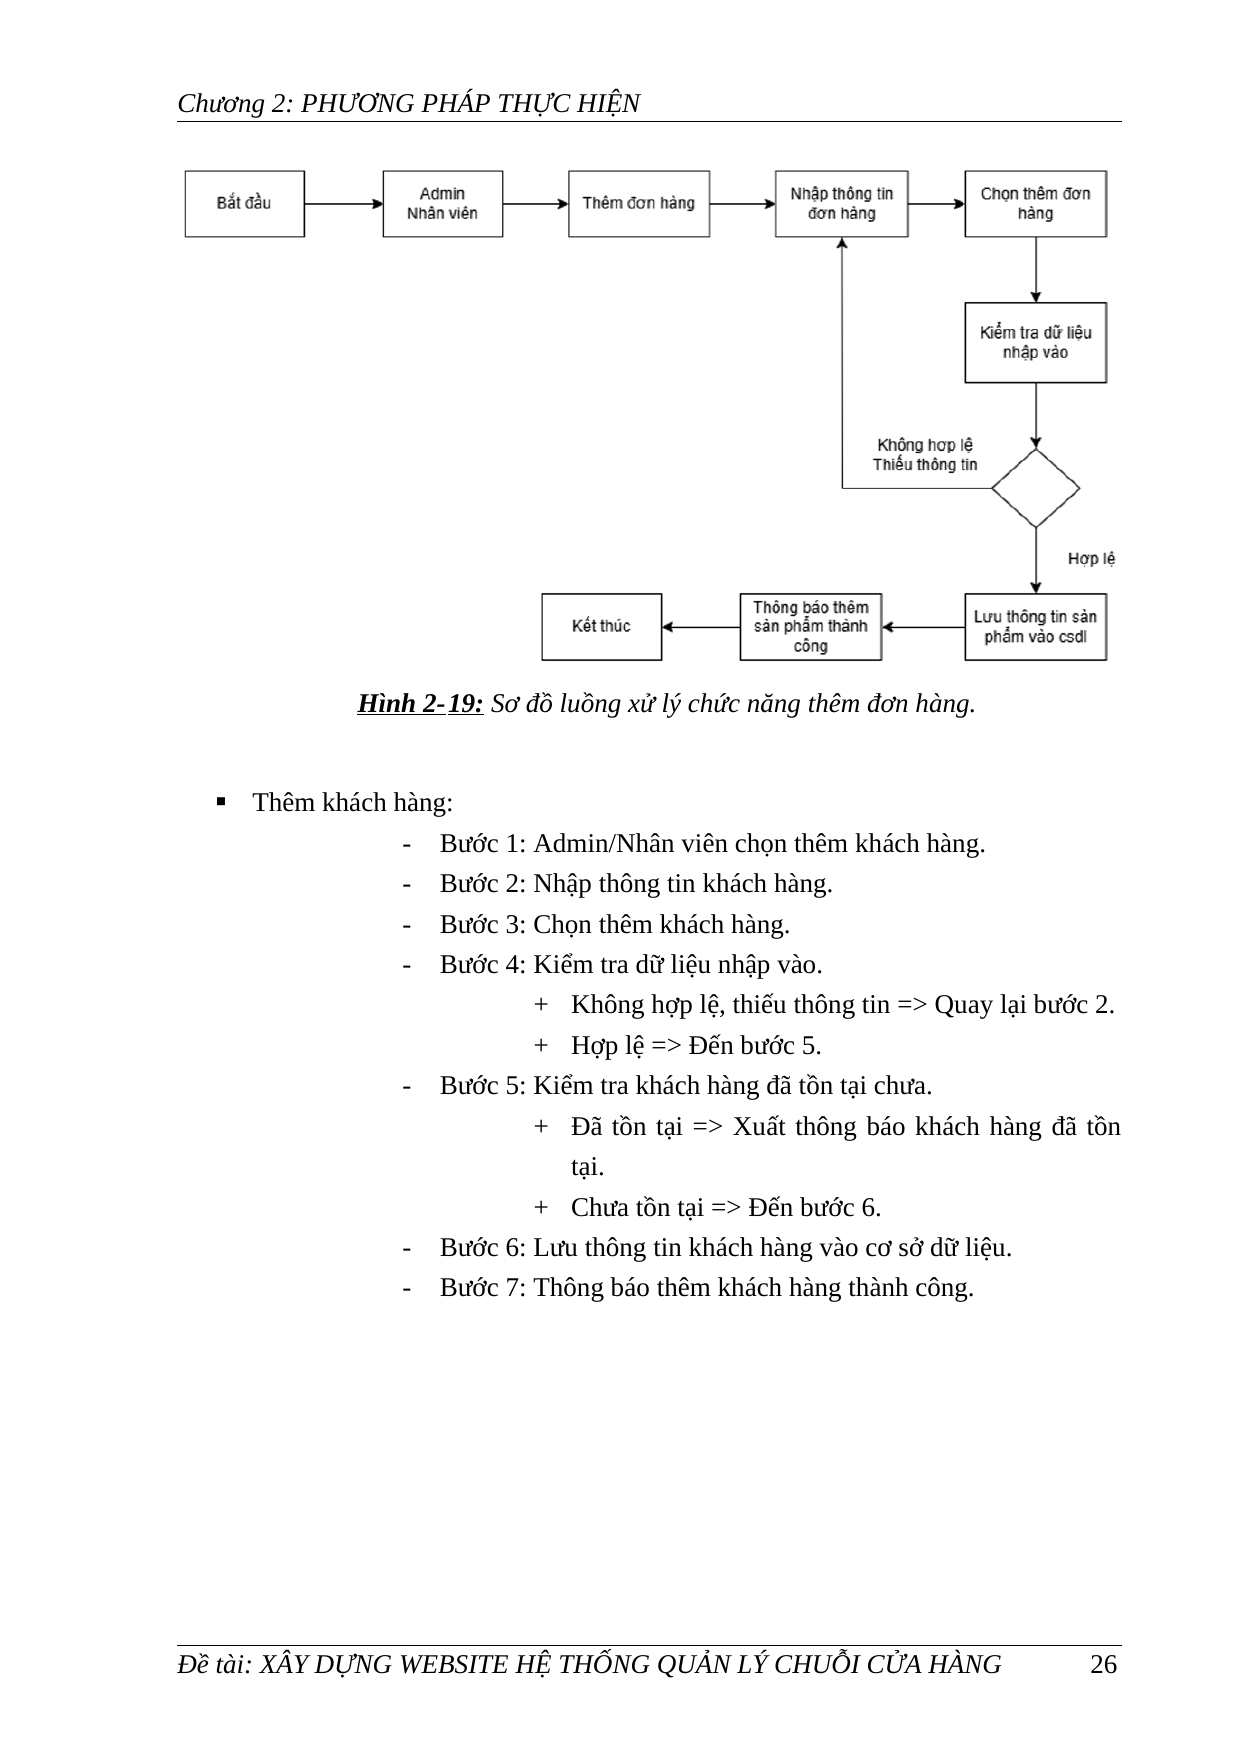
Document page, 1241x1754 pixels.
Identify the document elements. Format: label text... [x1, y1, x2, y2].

text Hình 2-19: Sơ đồ luồng xử lý chức năng thêm đơn hàng. [214, 687, 1122, 718]
list Bước 2: Nhập thông tin khách hàng. [402, 867, 1122, 898]
picture [177, 162, 1122, 666]
list Hợp lệ => Đến bước 5. [533, 1029, 1122, 1060]
list Bước 5: Kiểm tra khách hàng đã tồn tại chưa. [402, 1069, 1122, 1101]
list Bước 1: Admin/Nhân viên chọn thêm khách hàng. [402, 827, 1122, 858]
list Chưa tồn tại => Đến bước 6. [533, 1191, 1122, 1222]
list Bước 6: Lưu thông tin khách hàng vào cơ sở dữ liệu. [402, 1231, 1122, 1262]
list Thêm khách hàng: [214, 786, 1122, 818]
list Không hợp lệ, thiếu thông tin => Quay lại bước 2. [533, 989, 1122, 1020]
list Bước 3: Chọn thêm khách hàng. [402, 908, 1122, 939]
list Bước 4: Kiểm tra dữ liệu nhập vào. [402, 948, 1122, 979]
list Đã tồn tại => Xuất thông báo khách hàng đã tồn tại. [533, 1110, 1122, 1181]
list Bước 7: Thông báo thêm khách hàng thành công. [402, 1272, 1122, 1303]
